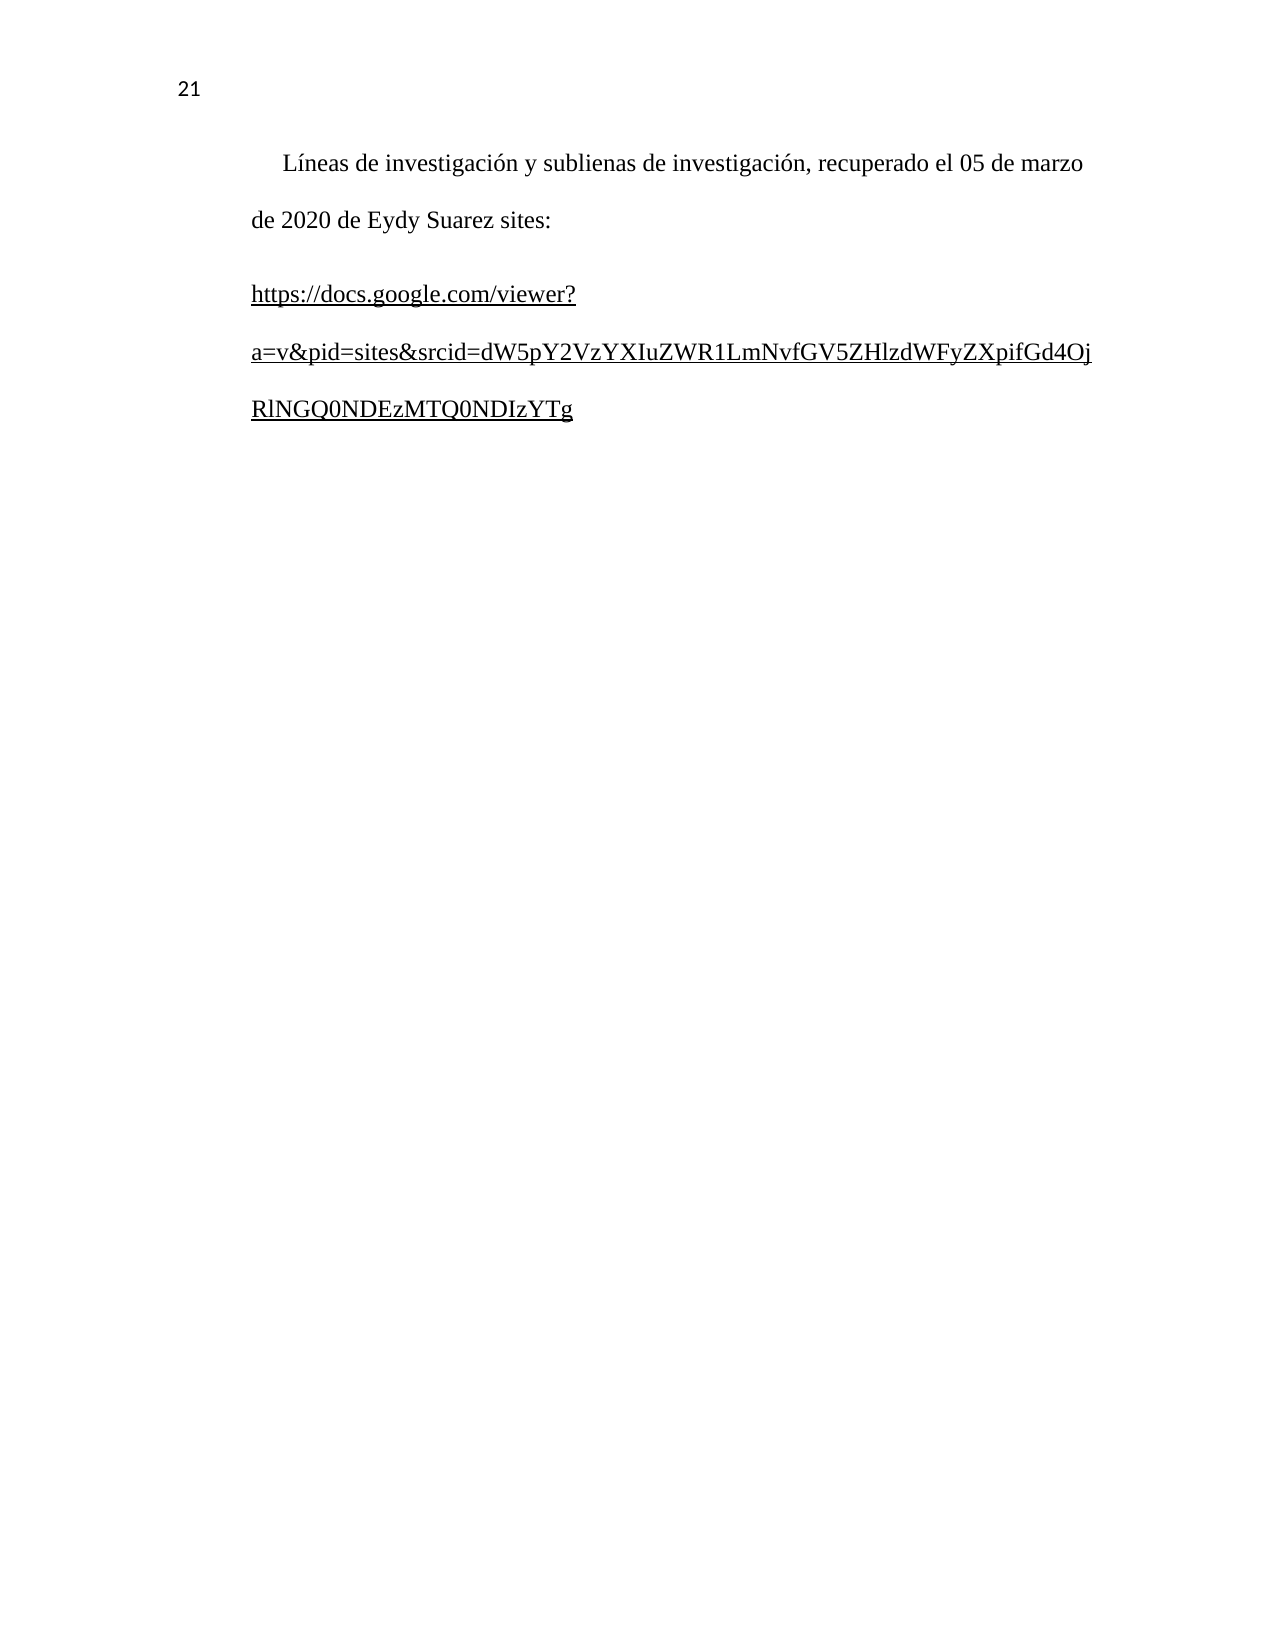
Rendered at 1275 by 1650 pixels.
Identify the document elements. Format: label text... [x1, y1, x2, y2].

text https://docs.google.com/viewer?a=v&pid=sites&srcid=dW5pY2VzYXIuZWR1LmNvfGV5ZHlzdWFyZXpifGd4OjRlNGQ0NDEzMTQ0NDIzYTg [251, 279, 1098, 423]
text Líneas de investigación y sublienas de investigación, recuperado el 05 de marzo de 2020 de Eydy Suarez sites: [251, 148, 1098, 234]
